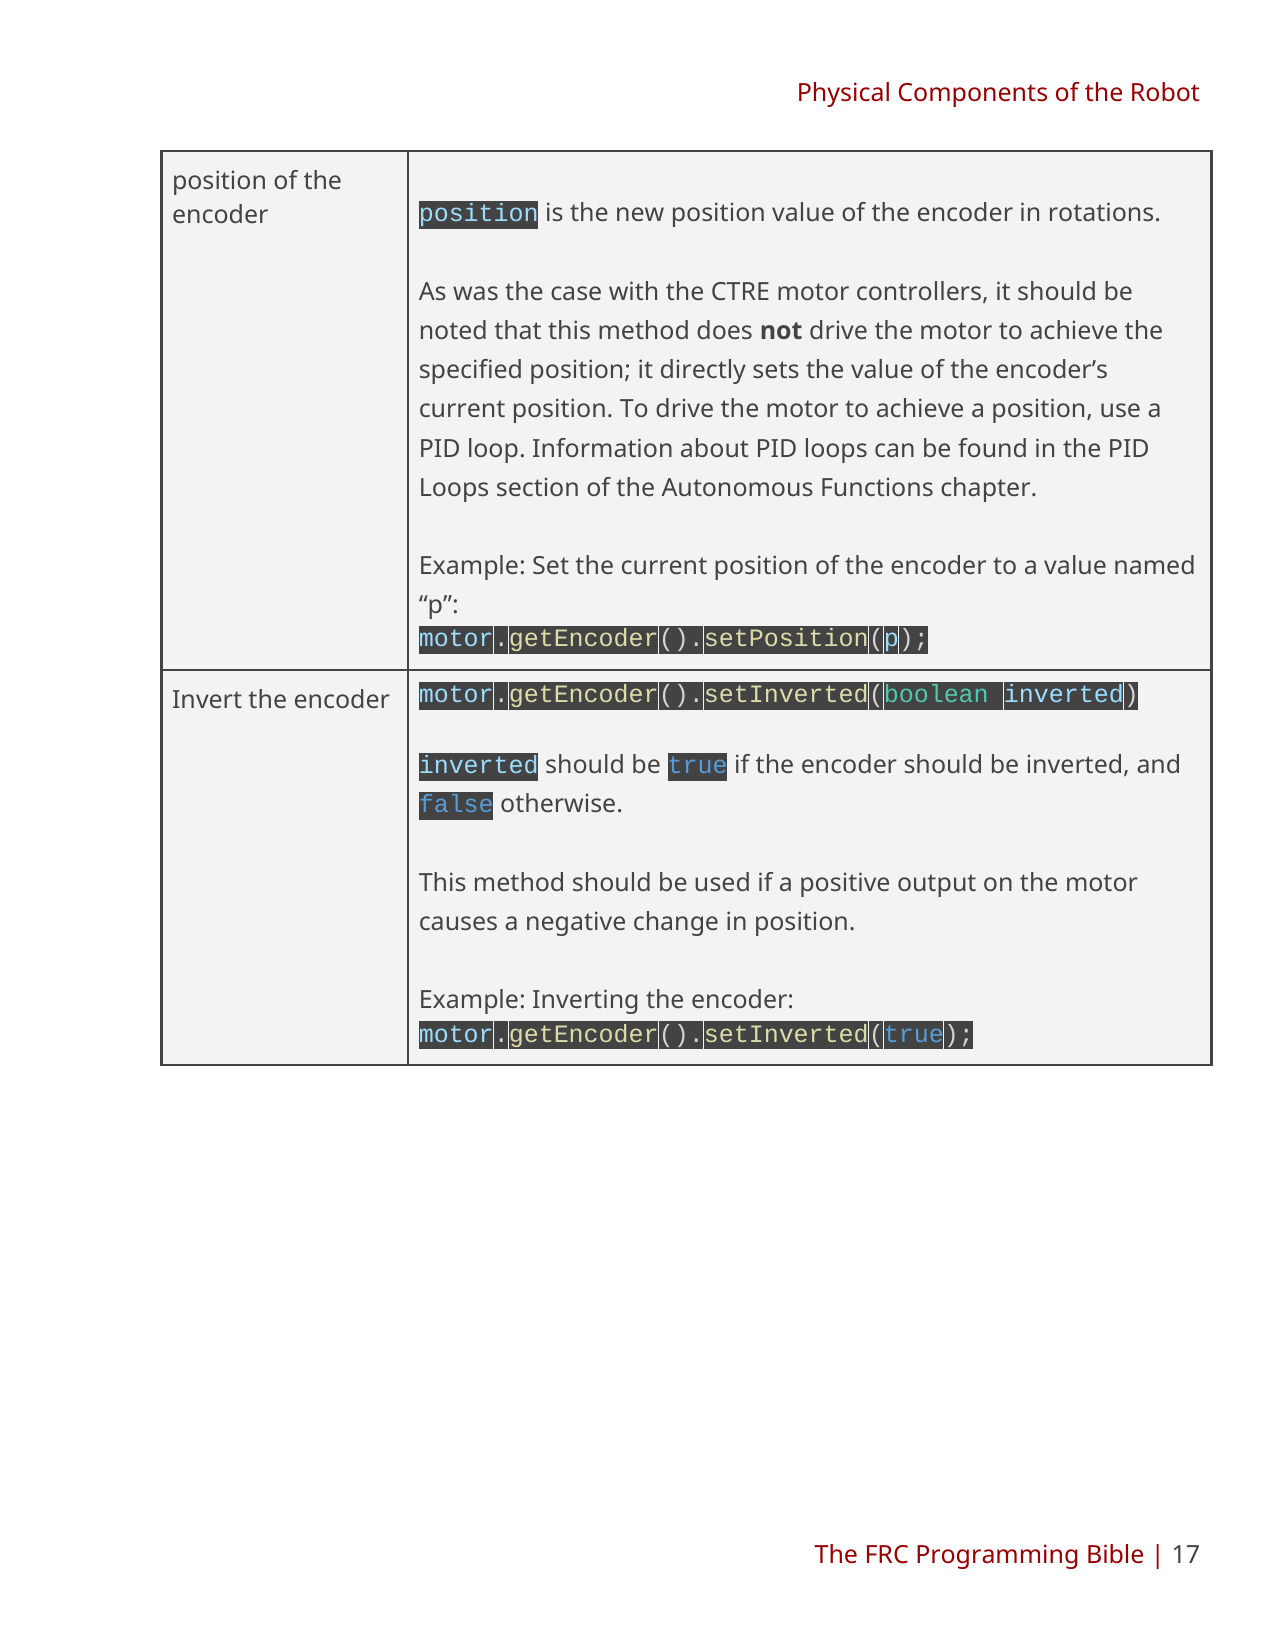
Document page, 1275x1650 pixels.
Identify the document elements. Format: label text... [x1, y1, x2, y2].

table_cell motor.getEncoder().setInverted(boolean inverted) inverted should be true if the encoder should be inverted, and false otherwise. This method should be used if a positive output on the motor causes a negative change in position. Example: Inverting the encoder: motor.getEncoder().setInverted(true); [409, 671, 1210, 1064]
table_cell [163, 152, 407, 669]
table_cell Invert the encoder [163, 671, 407, 1064]
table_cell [409, 152, 1210, 669]
